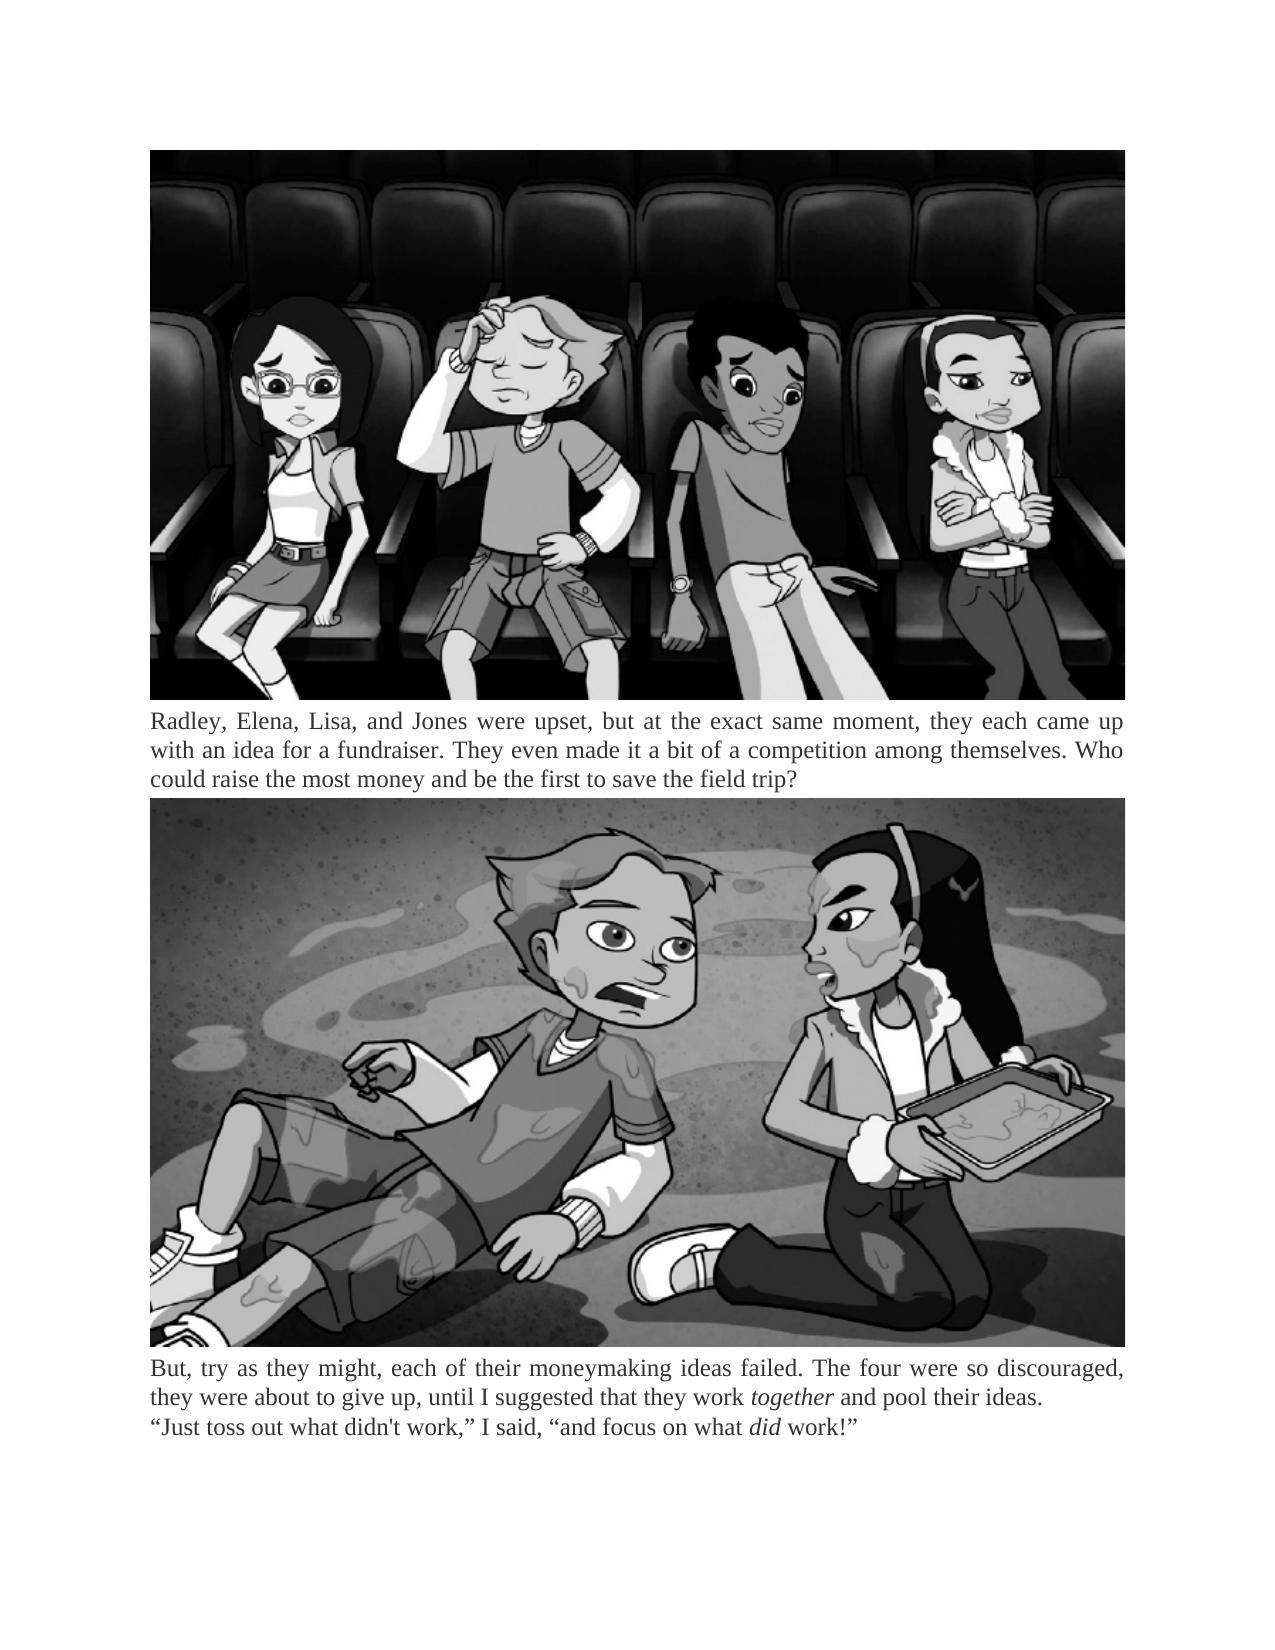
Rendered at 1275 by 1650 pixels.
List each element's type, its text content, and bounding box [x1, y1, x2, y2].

picture [150, 150, 1125, 700]
picture [150, 798, 1125, 1347]
text “Just toss out what didn't work,” I said, “and focus on what did work!” [150, 1412, 1125, 1441]
text But, try as they might, each of their moneymaking ideas failed. The four were so discouraged, they were about to give up, until I suggested that they work together and pool their ideas. [150, 1353, 1125, 1410]
text Radley, Elena, Lisa, and Jones were upset, but at the exact same moment, they each came up with an idea for a fundraiser. They even made it a bit of a competition among themselves. Who could raise the most money and be the first to save the field trip? [150, 706, 1125, 792]
